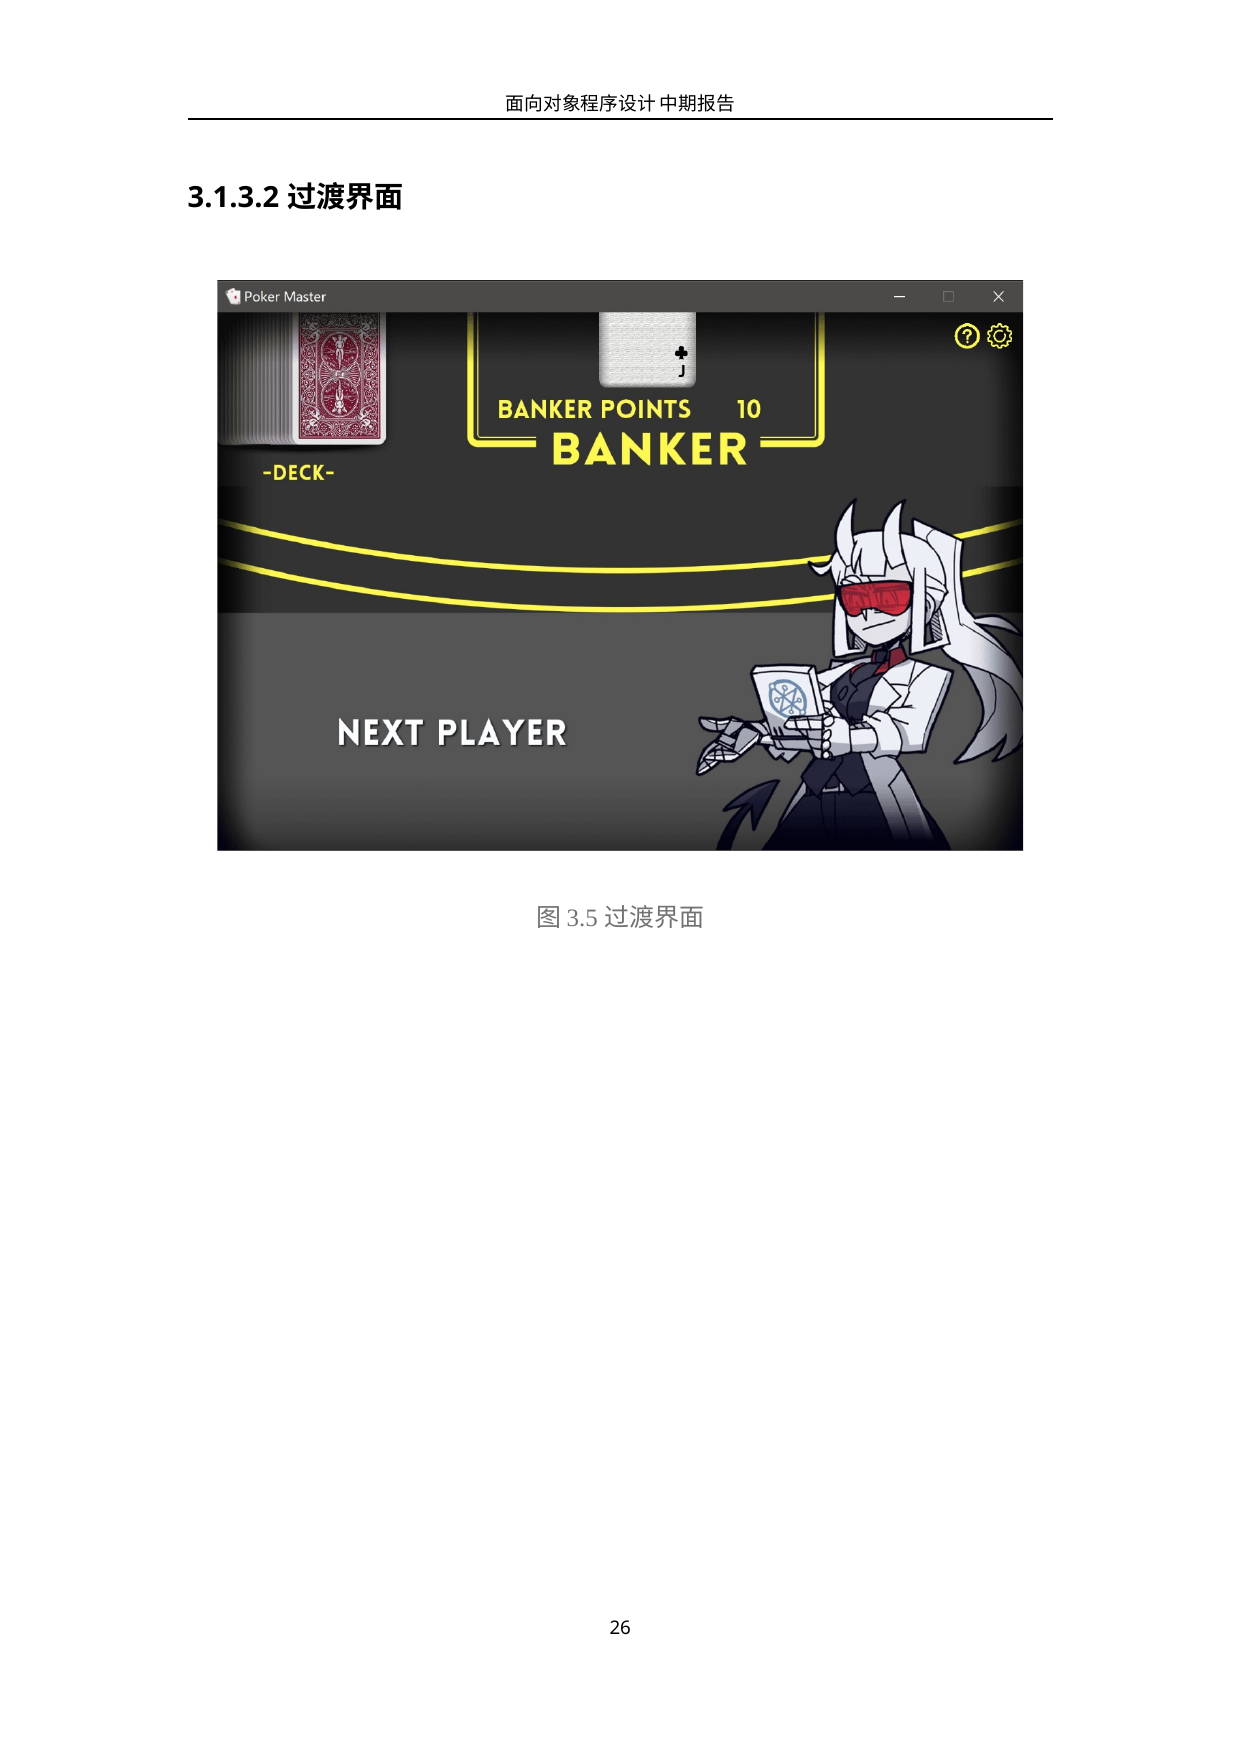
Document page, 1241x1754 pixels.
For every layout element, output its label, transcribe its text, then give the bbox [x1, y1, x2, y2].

picture [217, 280, 1024, 851]
subtitle 3.1.3.2 过渡界面 [187, 162, 1053, 227]
text 图3.5 过渡界面 [187, 883, 1053, 948]
